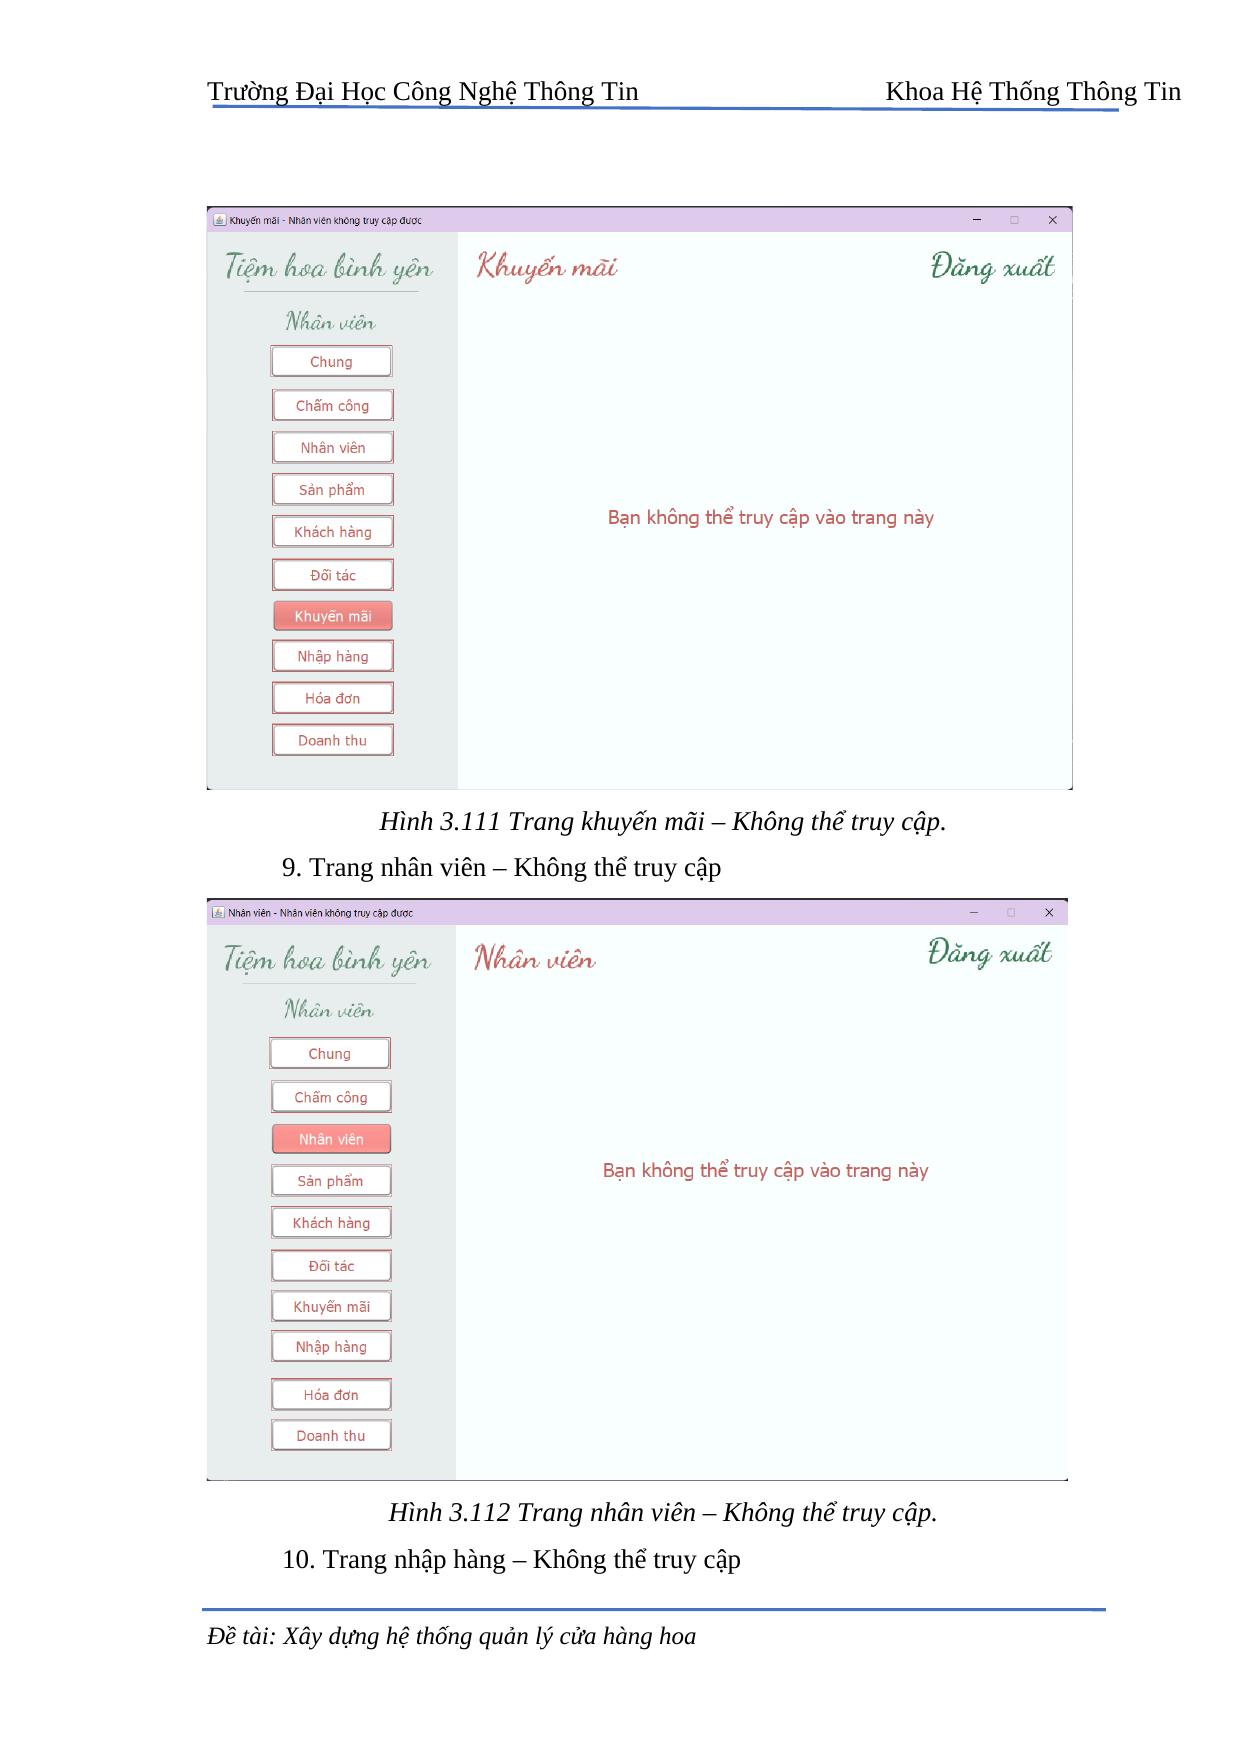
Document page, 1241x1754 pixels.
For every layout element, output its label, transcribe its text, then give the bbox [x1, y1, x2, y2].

text Hình 3.112 Trang nhân viên – Không thể truy cập. [207, 1496, 1122, 1527]
text 9. Trang nhân viên – Không thể truy cập [207, 851, 1122, 883]
picture [206, 206, 1073, 790]
picture [206, 898, 1068, 1481]
text 10. Trang nhập hàng – Không thể truy cập [207, 1543, 1122, 1574]
text Hình 3.111 Trang khuyến mãi – Không thể truy cập. [207, 805, 1122, 836]
